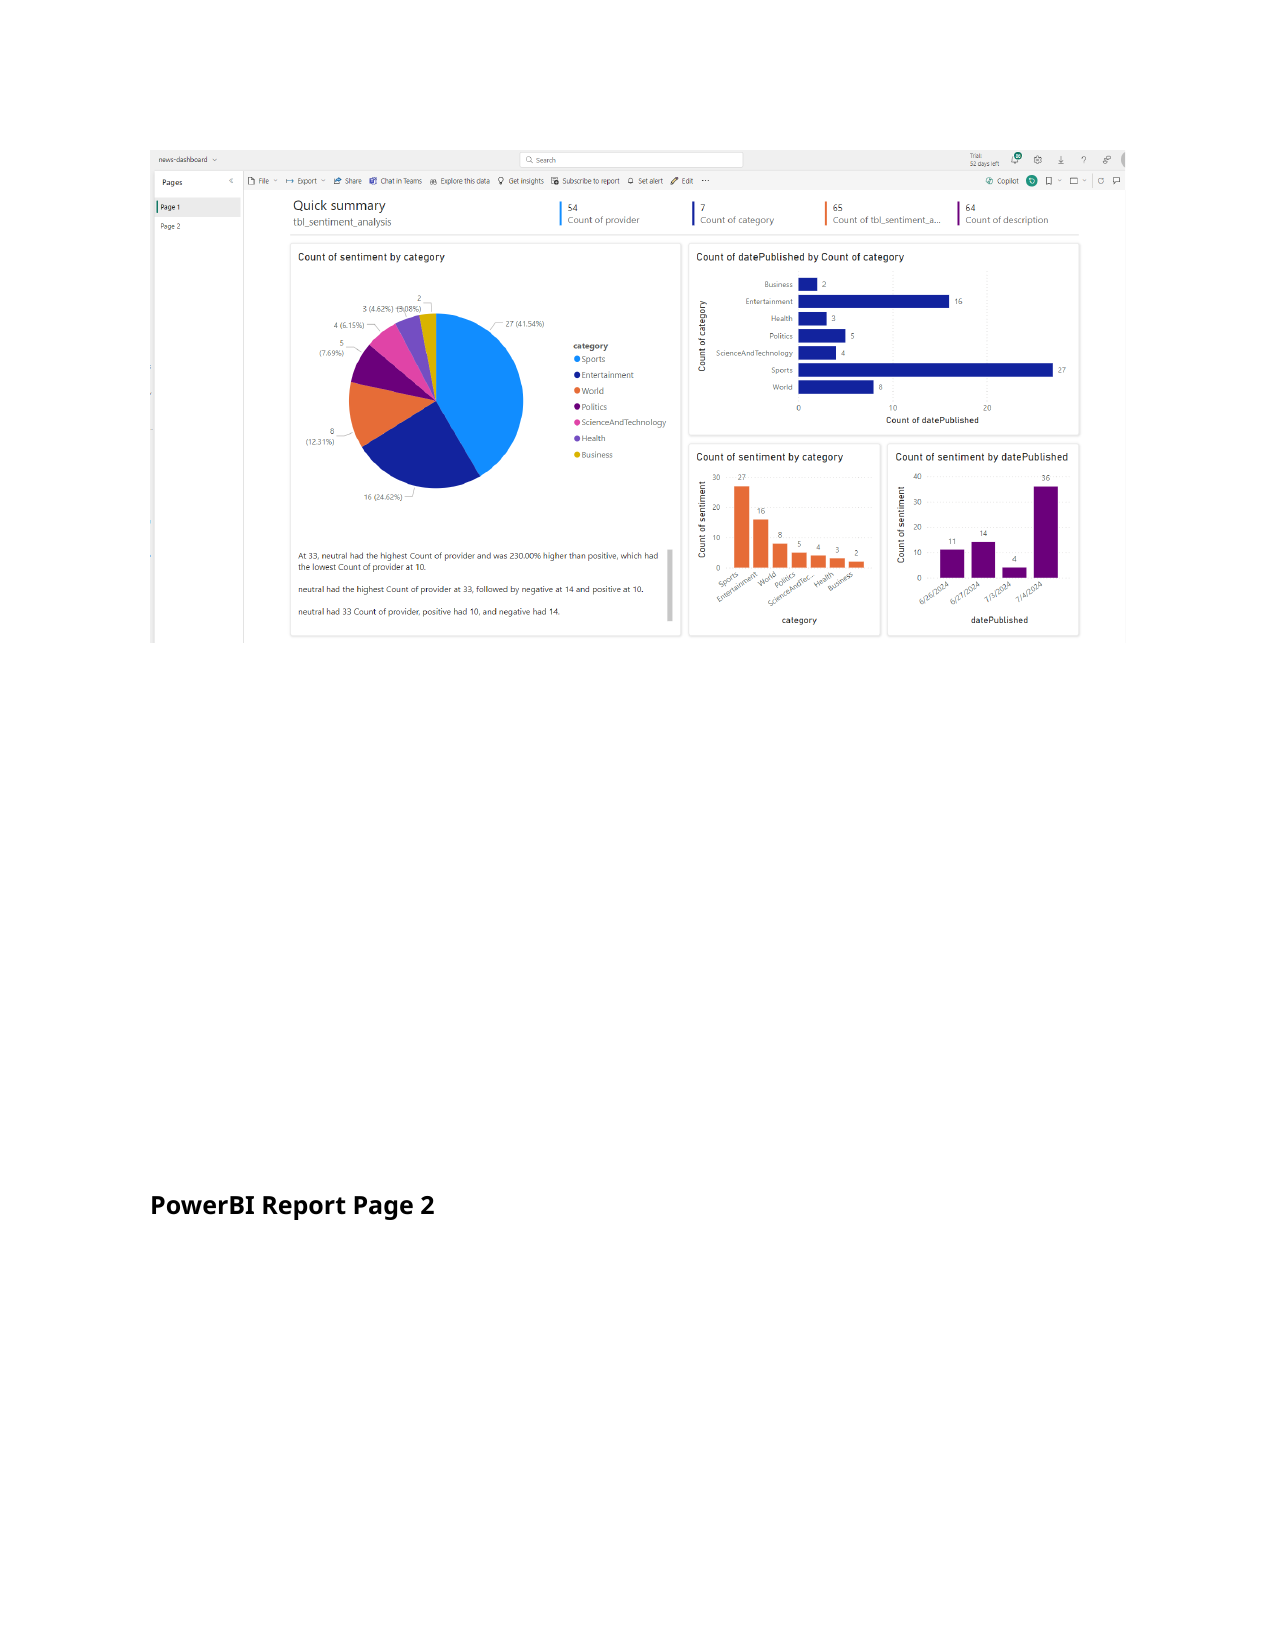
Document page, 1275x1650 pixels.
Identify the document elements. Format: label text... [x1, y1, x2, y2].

picture [150, 150, 1125, 643]
text PowerBI Report Page 2 [150, 1187, 1125, 1222]
